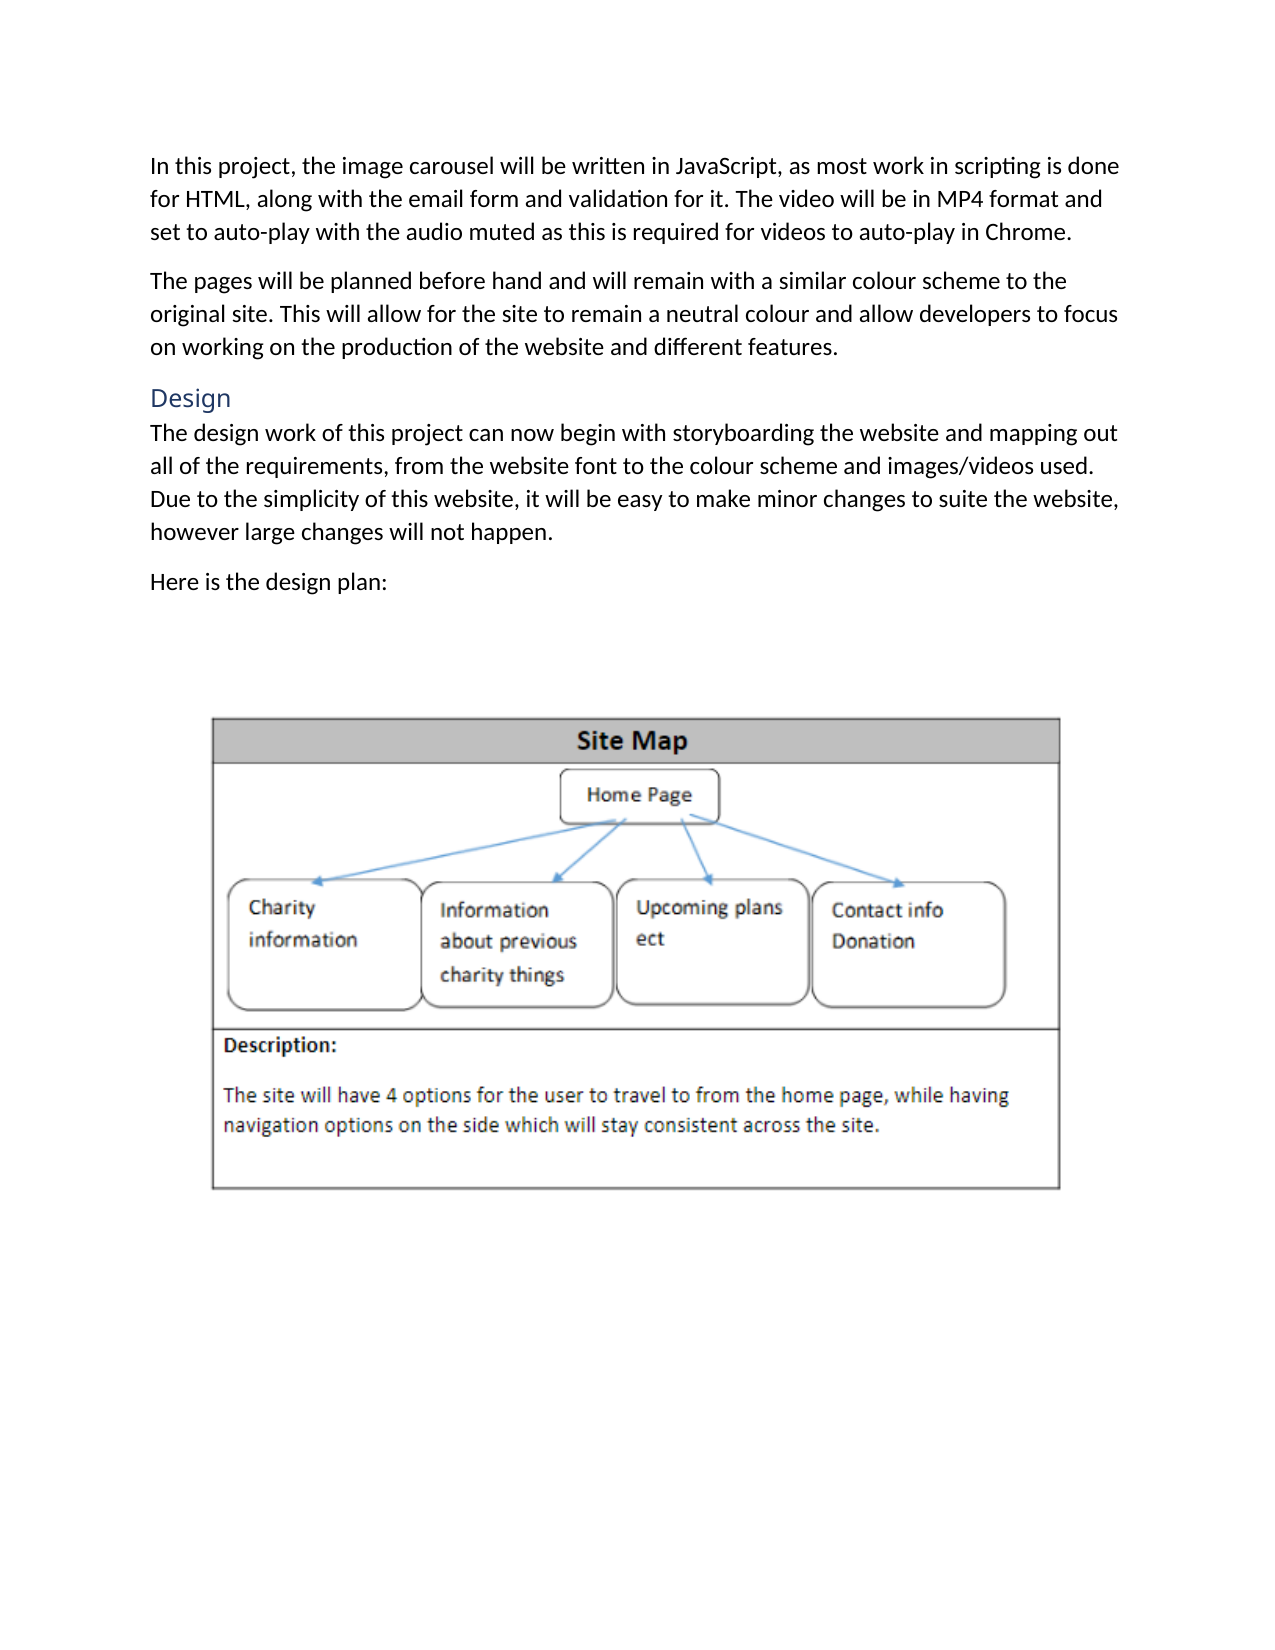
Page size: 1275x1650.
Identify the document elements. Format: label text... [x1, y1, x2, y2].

text The design work of this project can now begin with storyboarding the website and mapping out all of the requirements, from the website font to the colour scheme and images/videos used. Due to the simplicity of this website, it will be easy to make minor changes to suite the website, however large changes will not happen. [150, 418, 1125, 547]
subtitle Design [150, 381, 1125, 415]
text In this project, the image carousel will be written in JavaScript, as most work in scripting is done for HTML, along with the email form and validation for it. The video will be in MP4 format and set to auto-play with the audio muted as this is required for videos to auto-play in Chrome. [150, 150, 1125, 246]
picture [208, 714, 1067, 1195]
text The pages will be planned before hand and will remain with a similar colour scheme to the original site. This will allow for the site to remain a neutral colour and allow developers to focus on working on the production of the website and different features. [150, 265, 1125, 362]
text Here is the design plan: [150, 566, 1125, 596]
